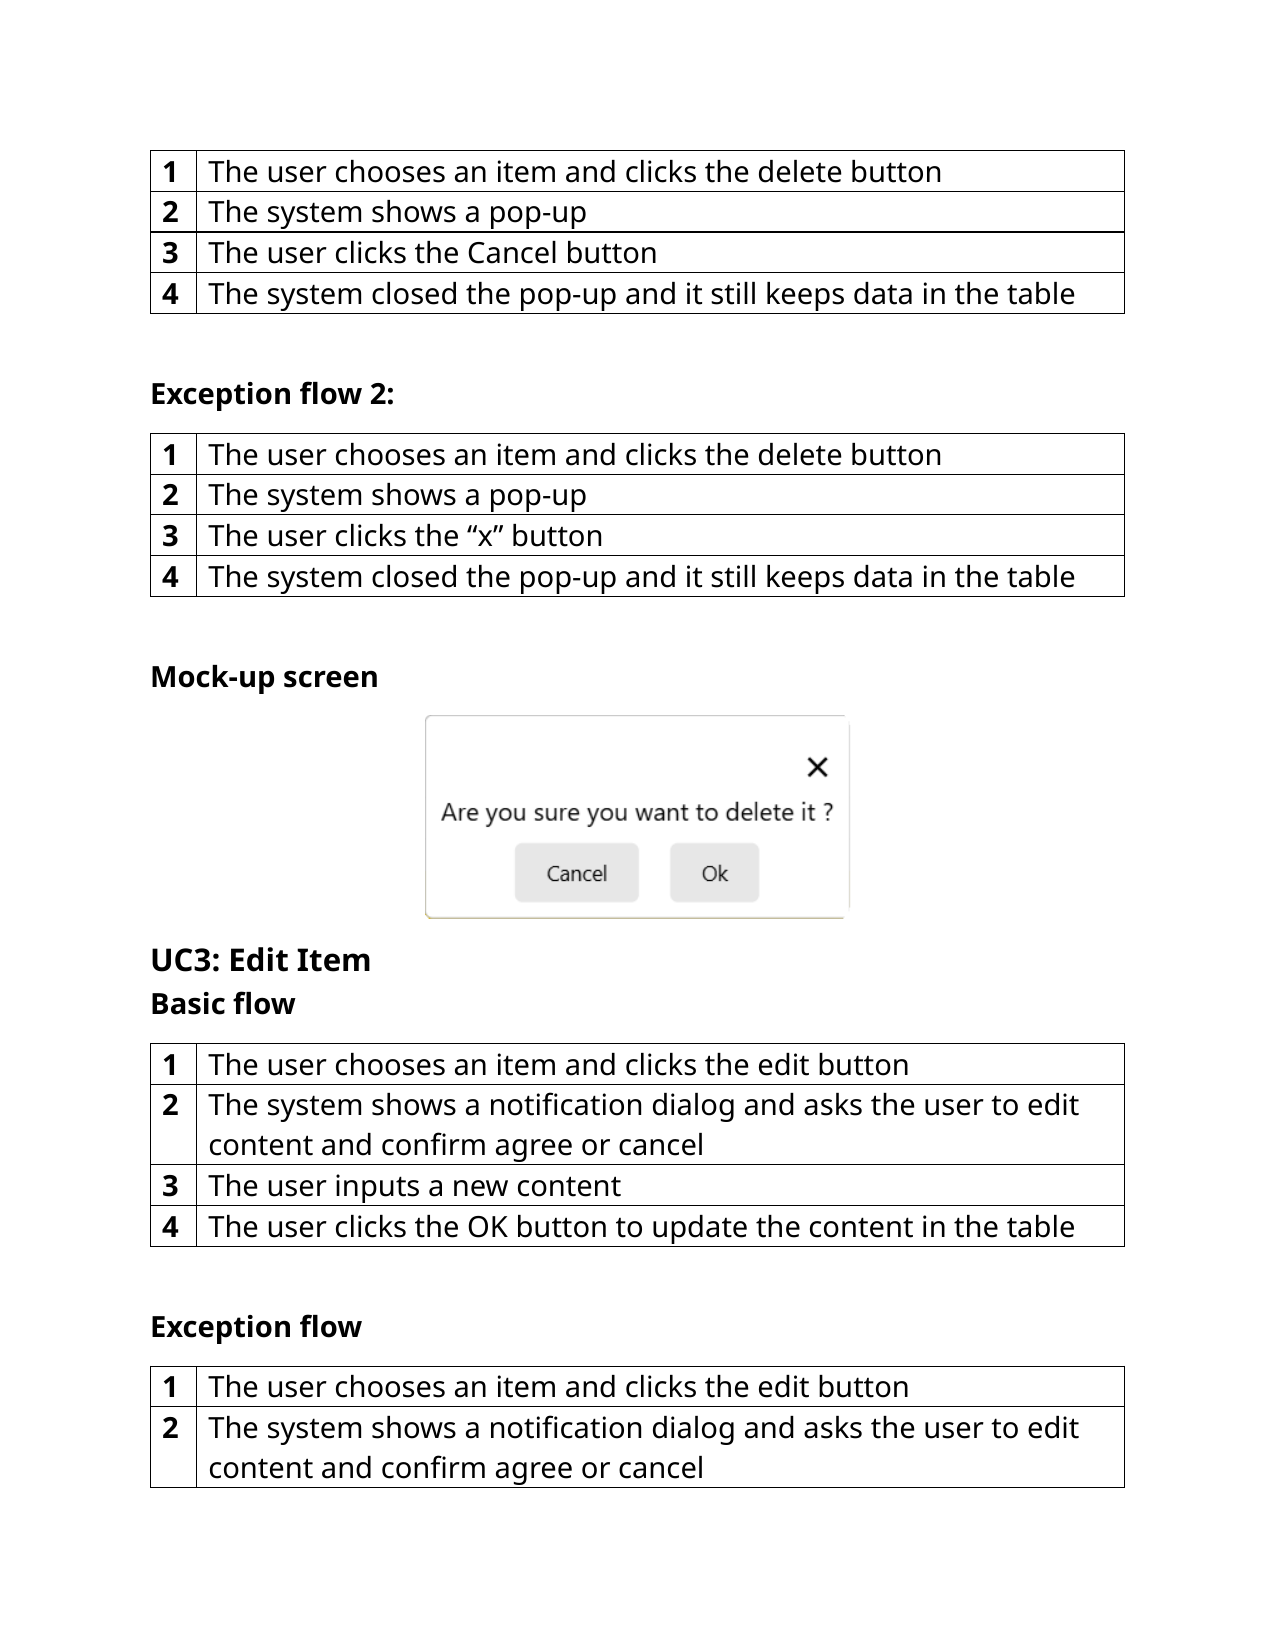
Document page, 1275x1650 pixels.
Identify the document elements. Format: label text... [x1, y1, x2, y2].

text Mock-up screen [150, 656, 1125, 696]
table_cell The user clicks the OK button to update the content in the table [197, 1206, 1124, 1246]
table_header The user chooses an item and clicks the edit button [197, 1044, 1124, 1084]
table_cell 2 [151, 192, 196, 231]
table_cell The system shows a notification dialog and asks the user to edit content and confirm agree or cancel [197, 1085, 1124, 1164]
text Exception flow [150, 1306, 1125, 1346]
table_cell The system shows a notification dialog and asks the user to edit content and confirm agree or cancel [197, 1407, 1124, 1487]
picture [425, 715, 851, 919]
table_cell The system shows a pop-up [197, 475, 1124, 514]
table_header 1 [151, 1044, 196, 1084]
table_header 1 [151, 434, 196, 474]
text Exception flow 2: [150, 373, 1125, 413]
table_header The user chooses an item and clicks the delete button [197, 434, 1124, 474]
table_cell The user inputs a new content [197, 1165, 1124, 1205]
table_cell 3 [151, 233, 196, 272]
table_cell The system closed the pop-up and it still keeps data in the table [197, 273, 1124, 313]
table_cell 4 [151, 556, 196, 596]
table_cell The system shows a pop-up [197, 192, 1124, 231]
table_header The user chooses an item and clicks the edit button [197, 1367, 1124, 1406]
table_cell 2 [151, 1085, 196, 1164]
table_cell The system closed the pop-up and it still keeps data in the table [197, 556, 1124, 596]
table_header 1 [151, 151, 196, 191]
table_cell The user clicks the Cancel button [197, 233, 1124, 272]
subtitle UC3: Edit Item [150, 937, 1125, 980]
table_cell The user clicks the “x” button [197, 515, 1124, 555]
table_cell 3 [151, 515, 196, 555]
table_cell 2 [151, 1407, 196, 1487]
table_cell 4 [151, 1206, 196, 1246]
table_header 1 [151, 1367, 196, 1406]
text Basic flow [150, 983, 1125, 1023]
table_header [197, 151, 1124, 191]
table_cell 3 [151, 1165, 196, 1205]
table_cell 2 [151, 475, 196, 514]
table_cell 4 [151, 273, 196, 313]
